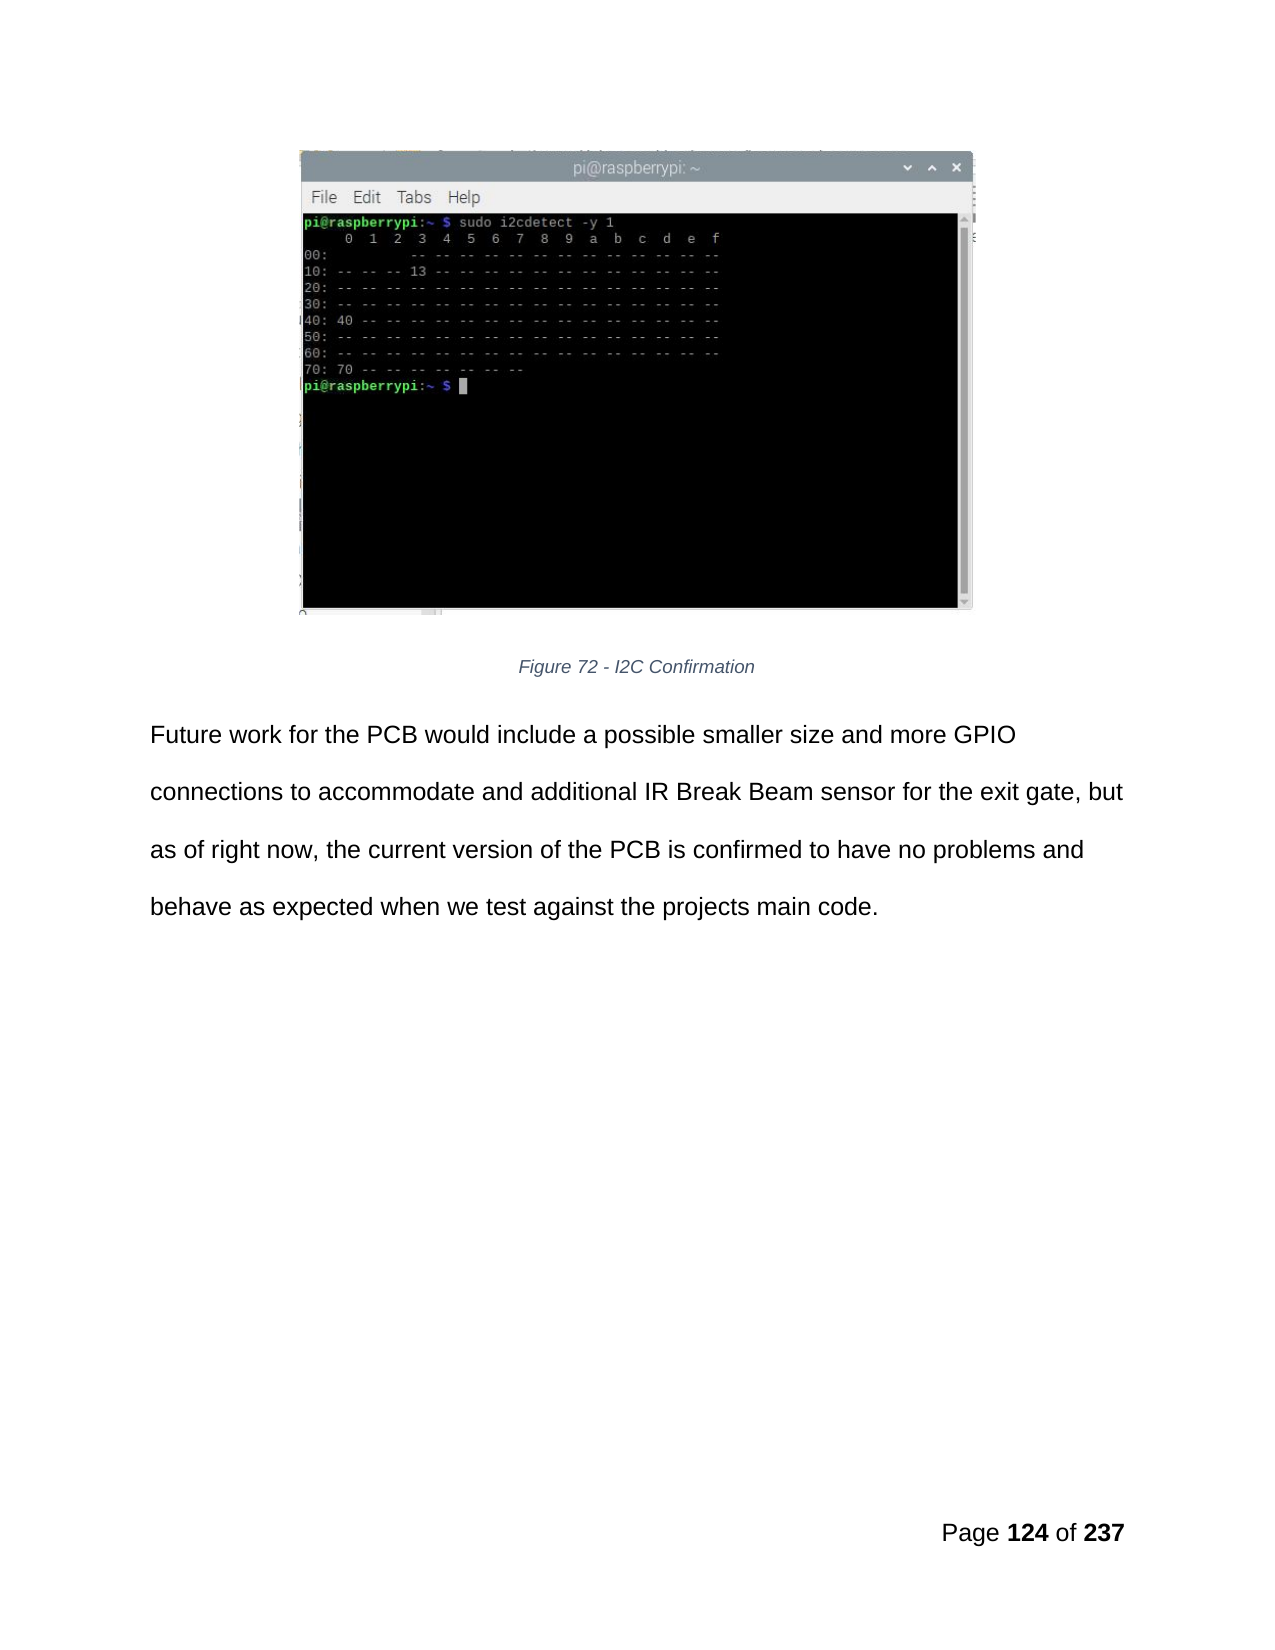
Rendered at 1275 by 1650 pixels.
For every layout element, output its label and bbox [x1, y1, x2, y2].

picture [299, 150, 976, 615]
